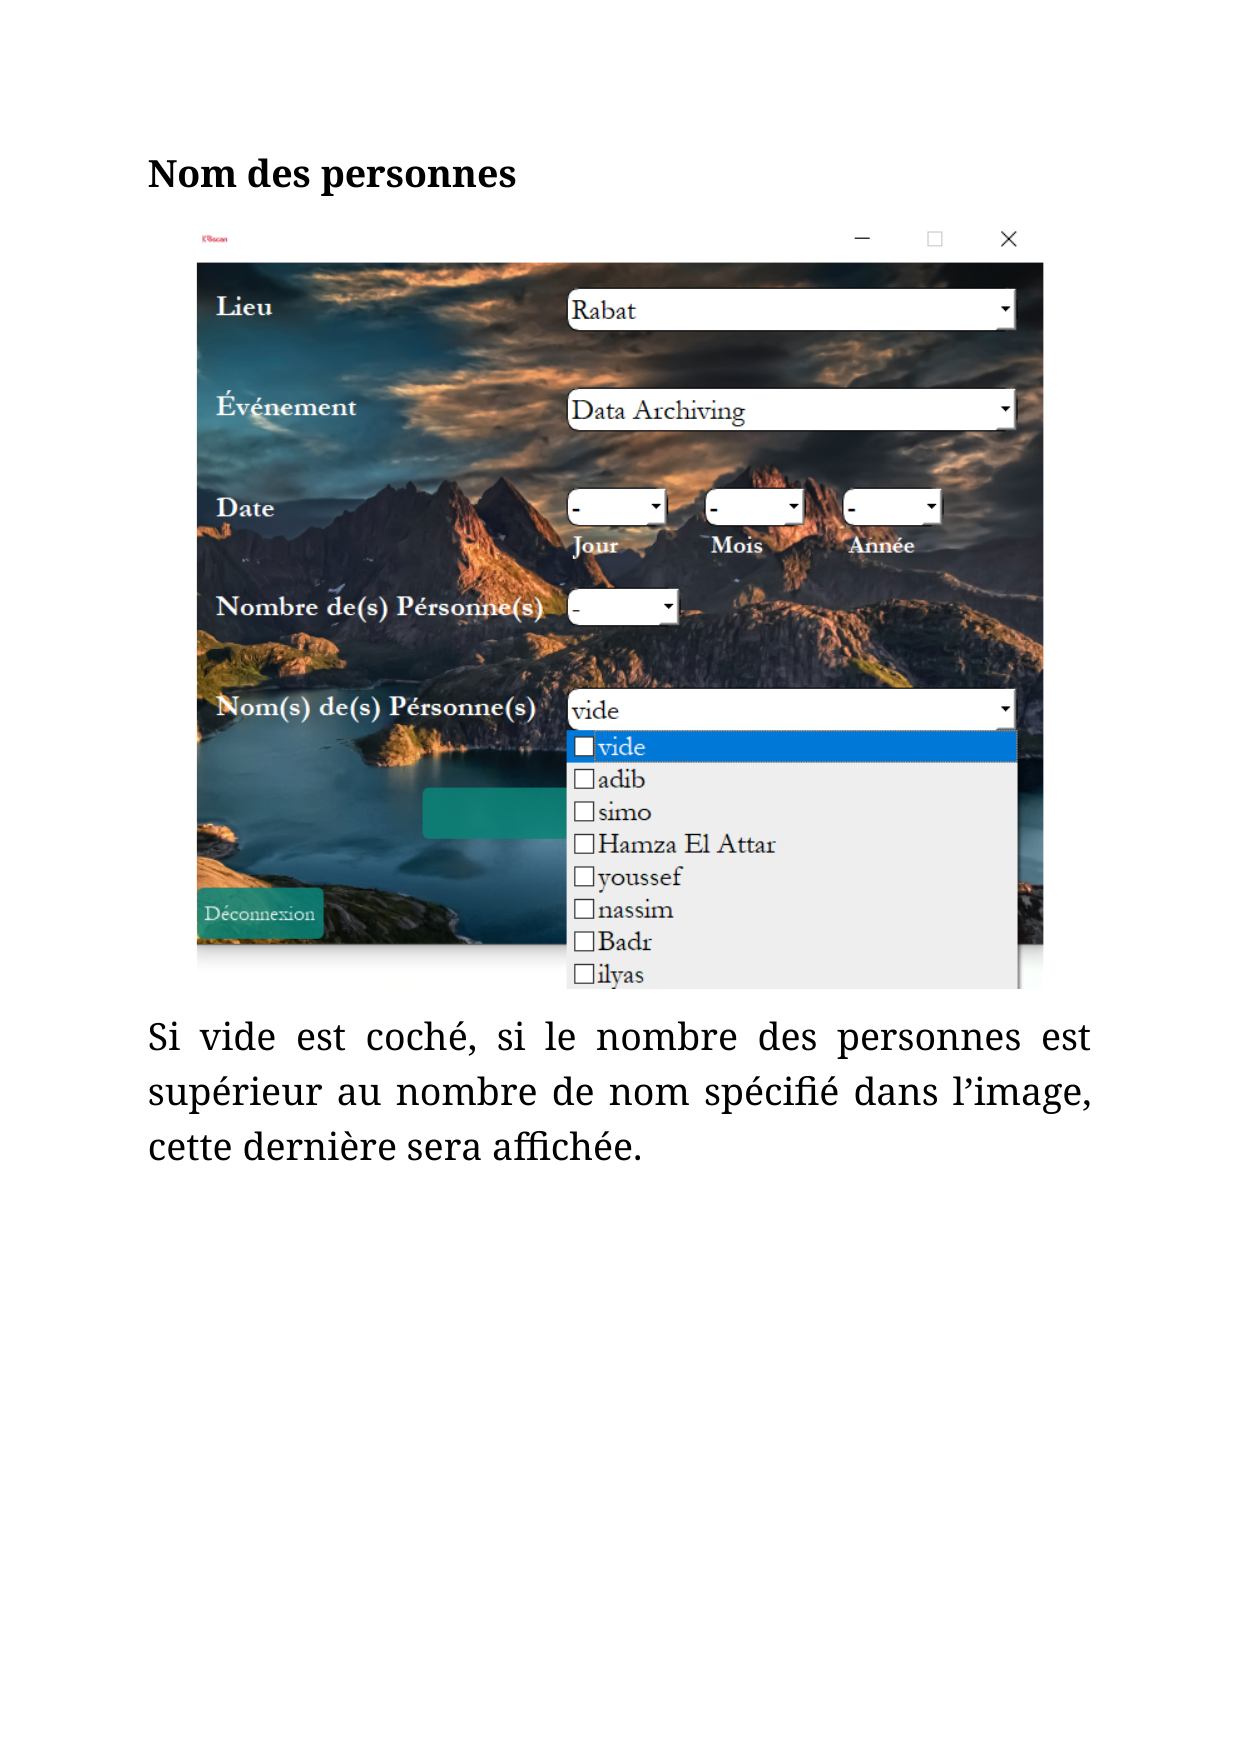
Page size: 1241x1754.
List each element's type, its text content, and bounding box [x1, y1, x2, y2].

text Nom des personnes [148, 148, 1093, 199]
text Si vide est coché, si le nombre des personnes est supérieur au nombre de nom spécifié dans l’image, cette dernière sera affichée. [148, 1010, 1093, 1171]
picture [196, 219, 1044, 989]
